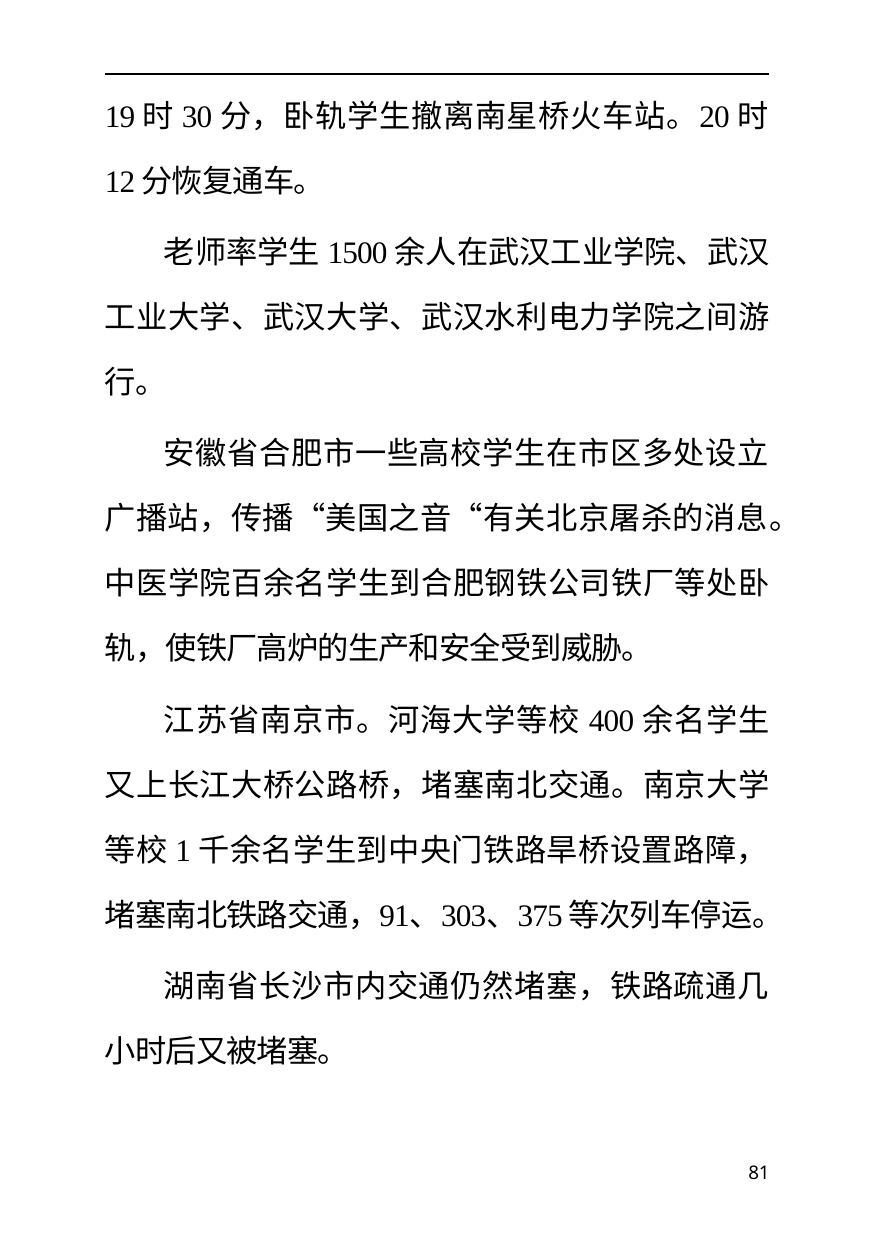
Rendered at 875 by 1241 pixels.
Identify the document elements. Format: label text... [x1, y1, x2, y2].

text 安徽省合肥市一些高校学生在市区多处设立广播站，传播“美国之音“有关北京屠杀的消息。中医学院百余名学生到合肥钢铁公司铁厂等处卧轨，使铁厂高炉的生产和安全受到威胁。 [104, 418, 769, 678]
text 江苏省南京市。河海大学等校400余名学生又上长江大桥公路桥，堵塞南北交通。南京大学等校1千余名学生到中央门铁路旱桥设置路障，堵塞南北铁路交通，91、303、375等次列车停运。 [104, 685, 769, 945]
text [104, 81, 769, 211]
text 老师率学生1500余人在武汉工业学院、武汉工业大学、武汉大学、武汉水利电力学院之间游行。 [104, 217, 769, 412]
text 湖南省长沙市内交通仍然堵塞，铁路疏通几小时后又被堵塞。 [104, 951, 769, 1081]
